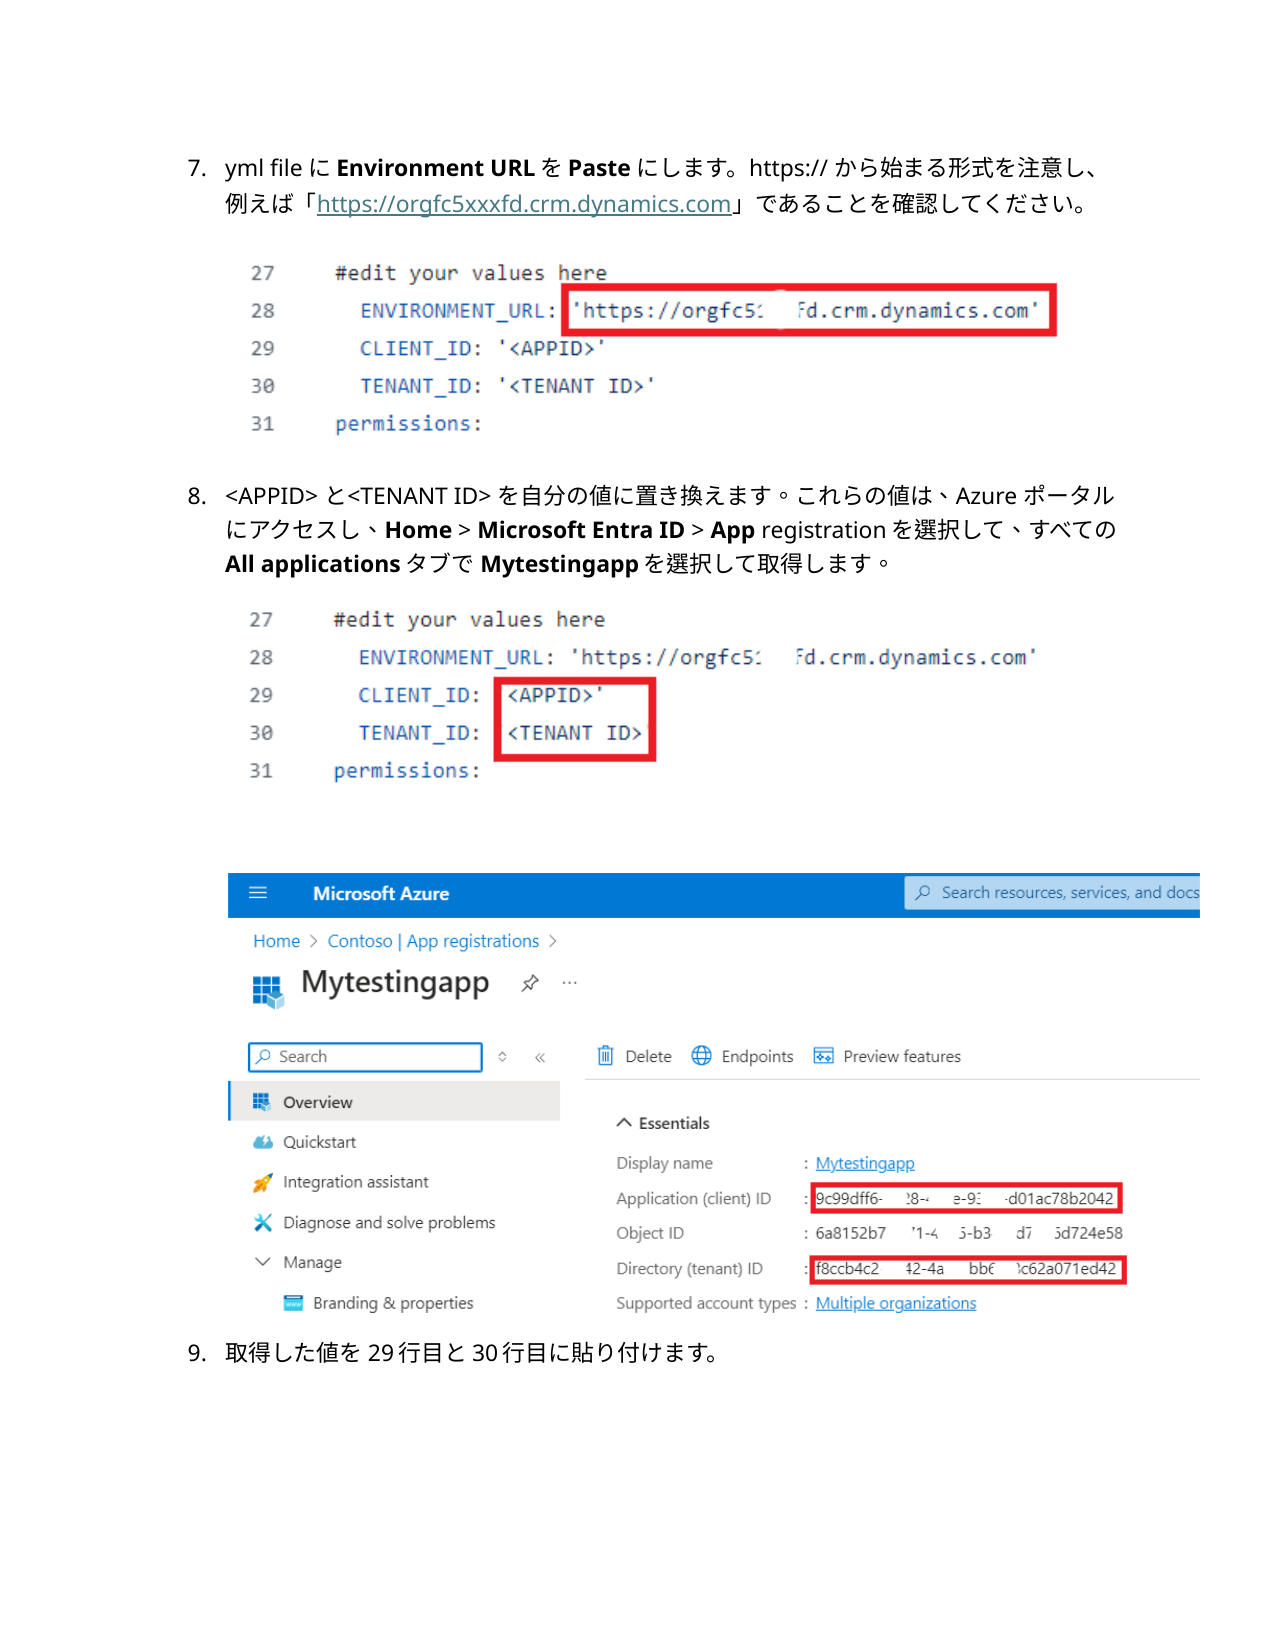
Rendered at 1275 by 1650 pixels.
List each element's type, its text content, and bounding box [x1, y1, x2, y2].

list yml file にEnvironment URLをPaste にします。https:// から始まる形式を注意し、例えば「https://orgfc5xxxfd.crm.dynamics.com」であることを確認してください。 [187, 150, 1125, 219]
picture [225, 238, 1075, 459]
list 取得した値を 29行目と30行目に貼り付けます。 [187, 1335, 1125, 1368]
picture [225, 598, 1063, 803]
picture [225, 872, 1200, 1316]
list <APPID> と<TENANT ID> を自分の値に置き換えます。これらの値は、Azure ポータルにアクセスし、Home > Microsoft Entra ID > App registrationを選択して、すべてのAll applicationsタブで Mytestingappを選択して取得します。 [187, 478, 1125, 579]
